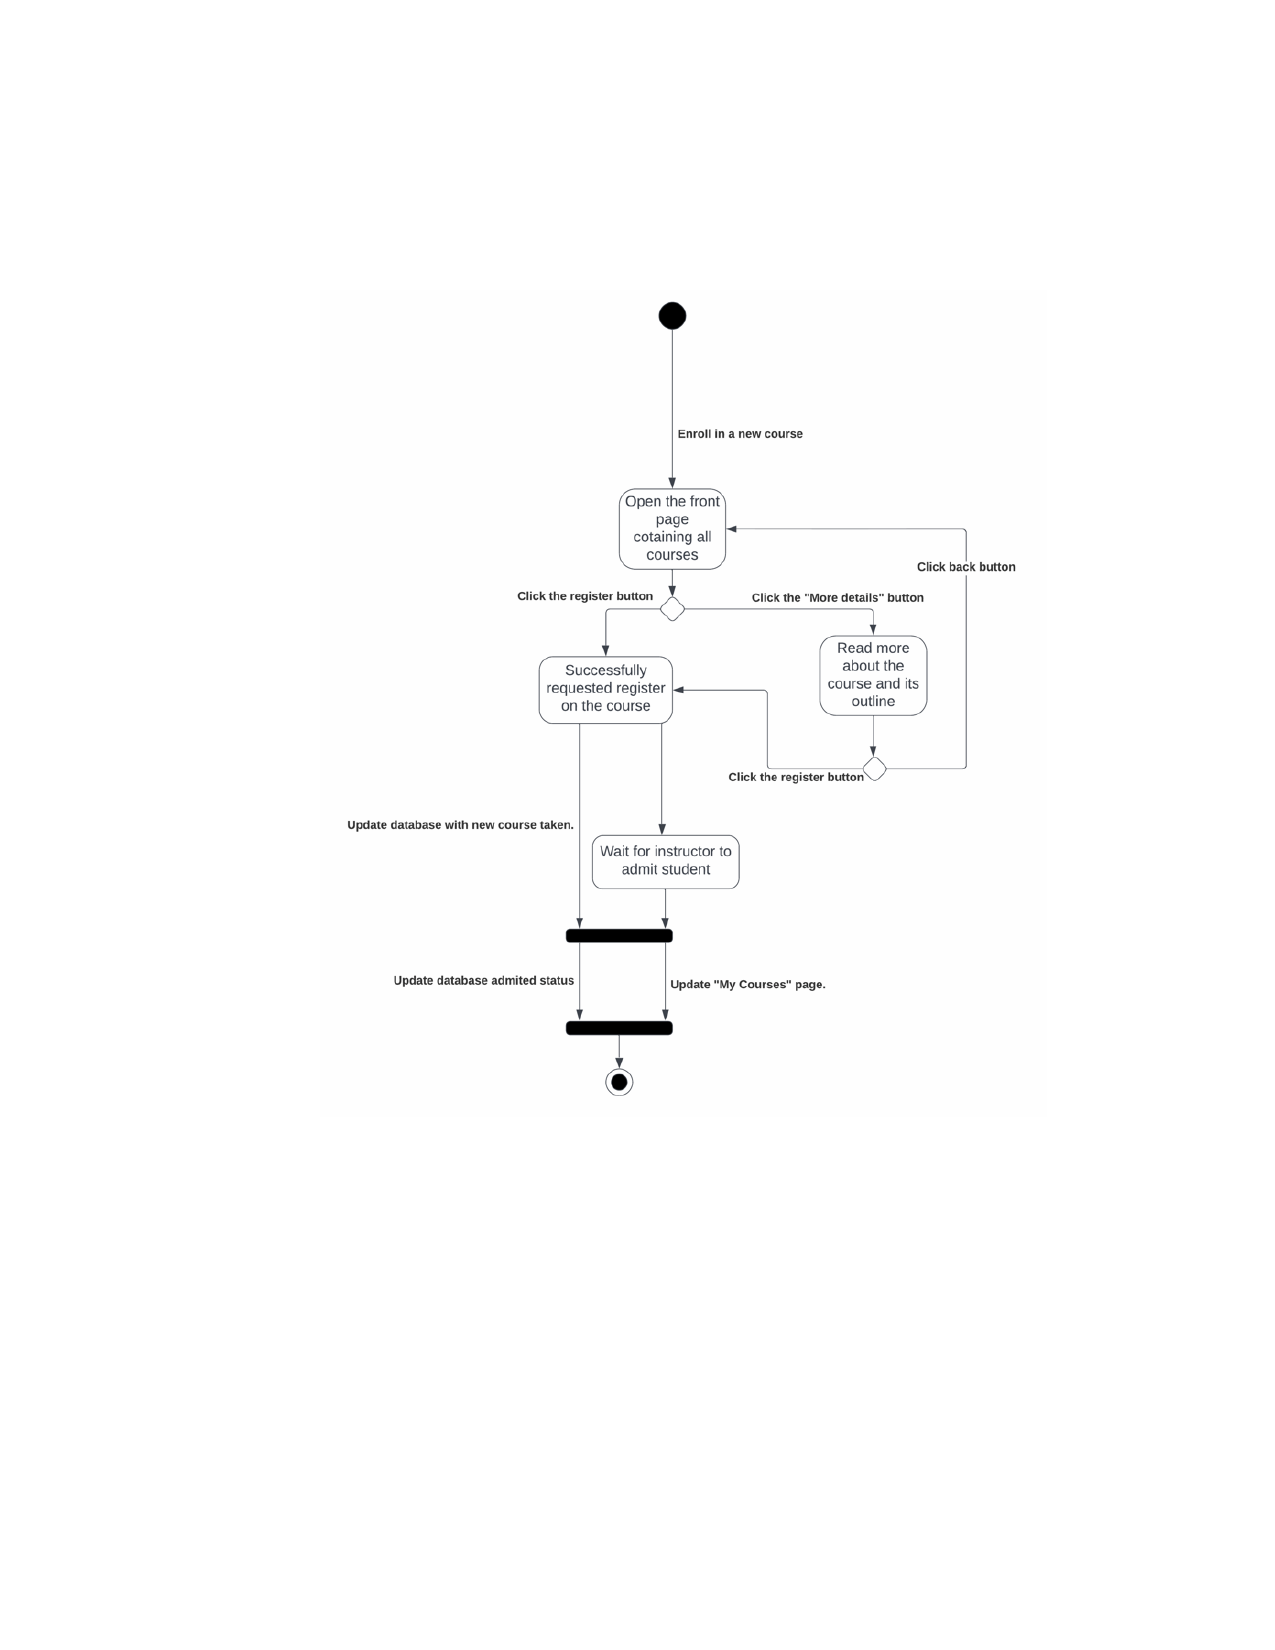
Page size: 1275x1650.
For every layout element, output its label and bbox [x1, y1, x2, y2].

picture [319, 290, 1048, 1117]
